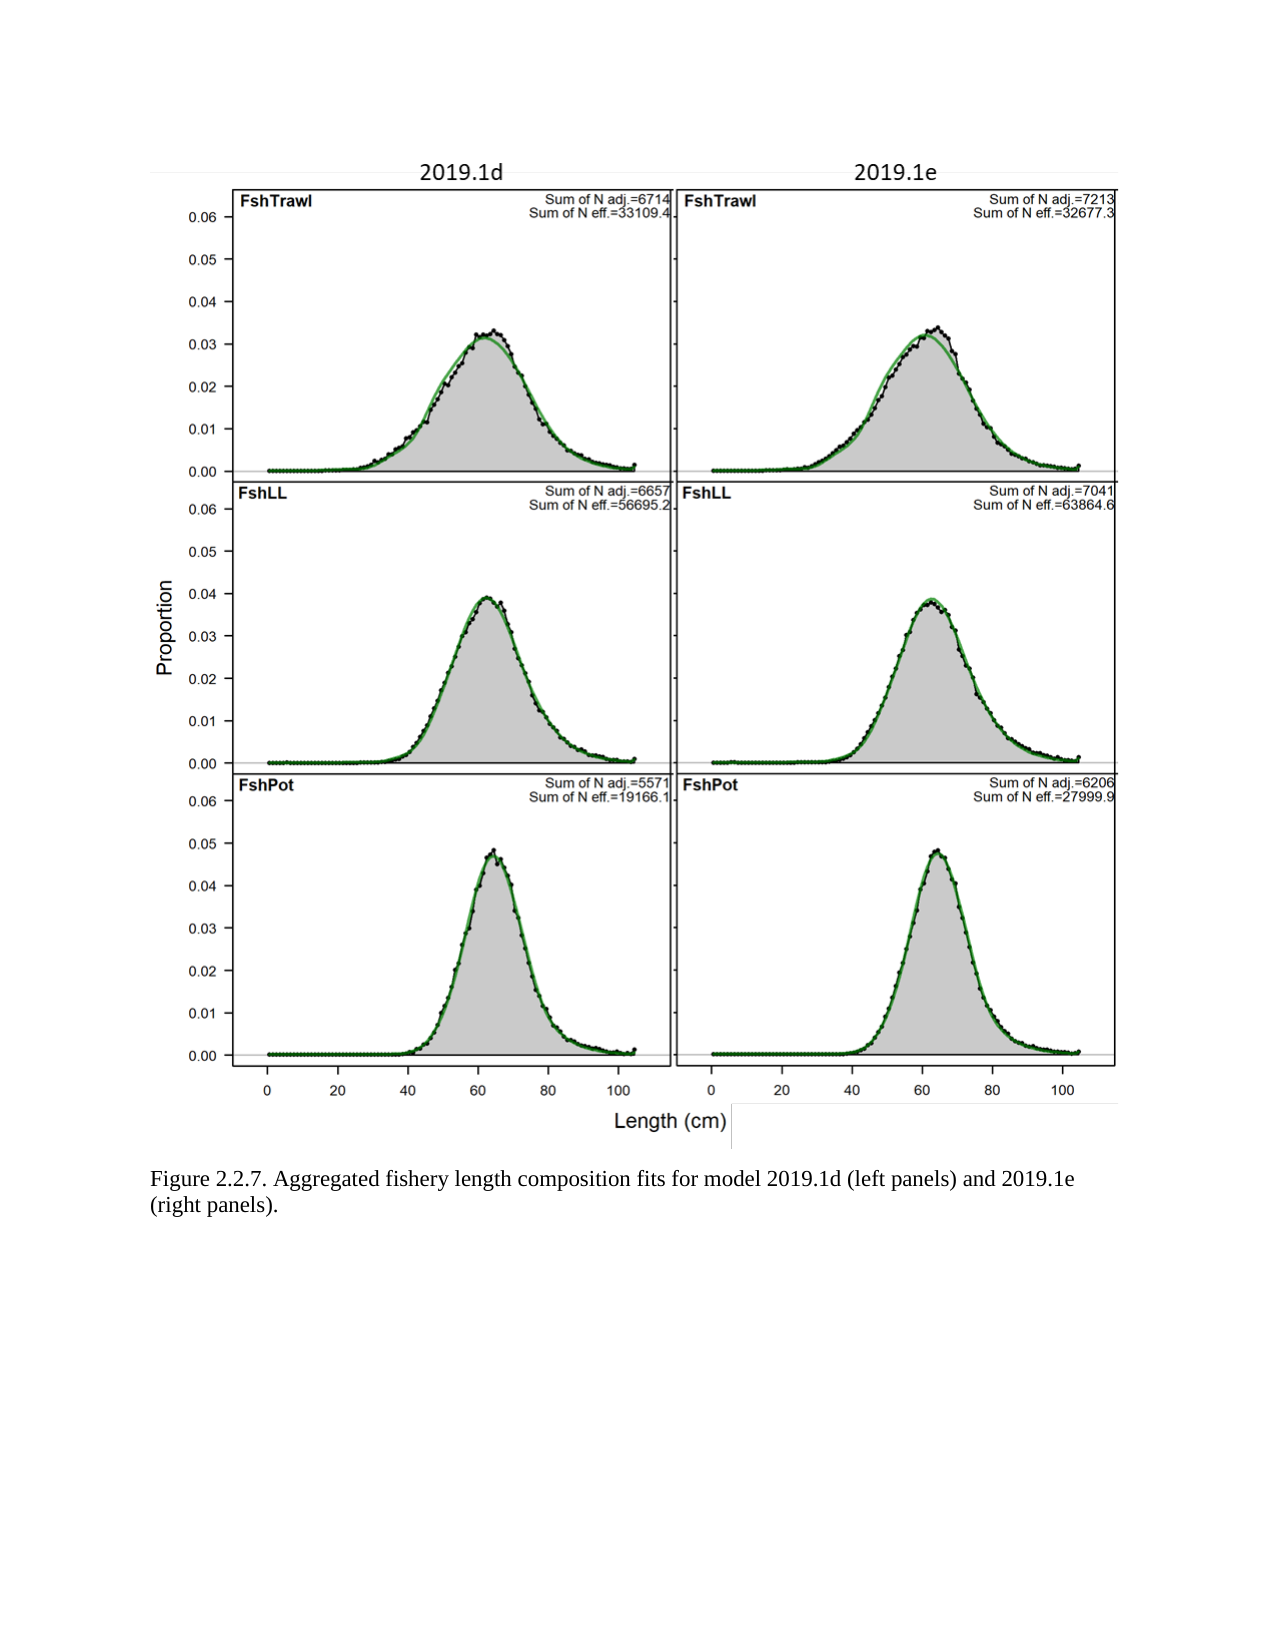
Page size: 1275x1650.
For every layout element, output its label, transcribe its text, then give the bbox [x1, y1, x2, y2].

subtitle Figure 2.2.7. Aggregated fishery length composition fits for model 2019.1d (left panels) and 2019.1e (right panels). [150, 1165, 1125, 1217]
picture [150, 150, 1119, 1149]
